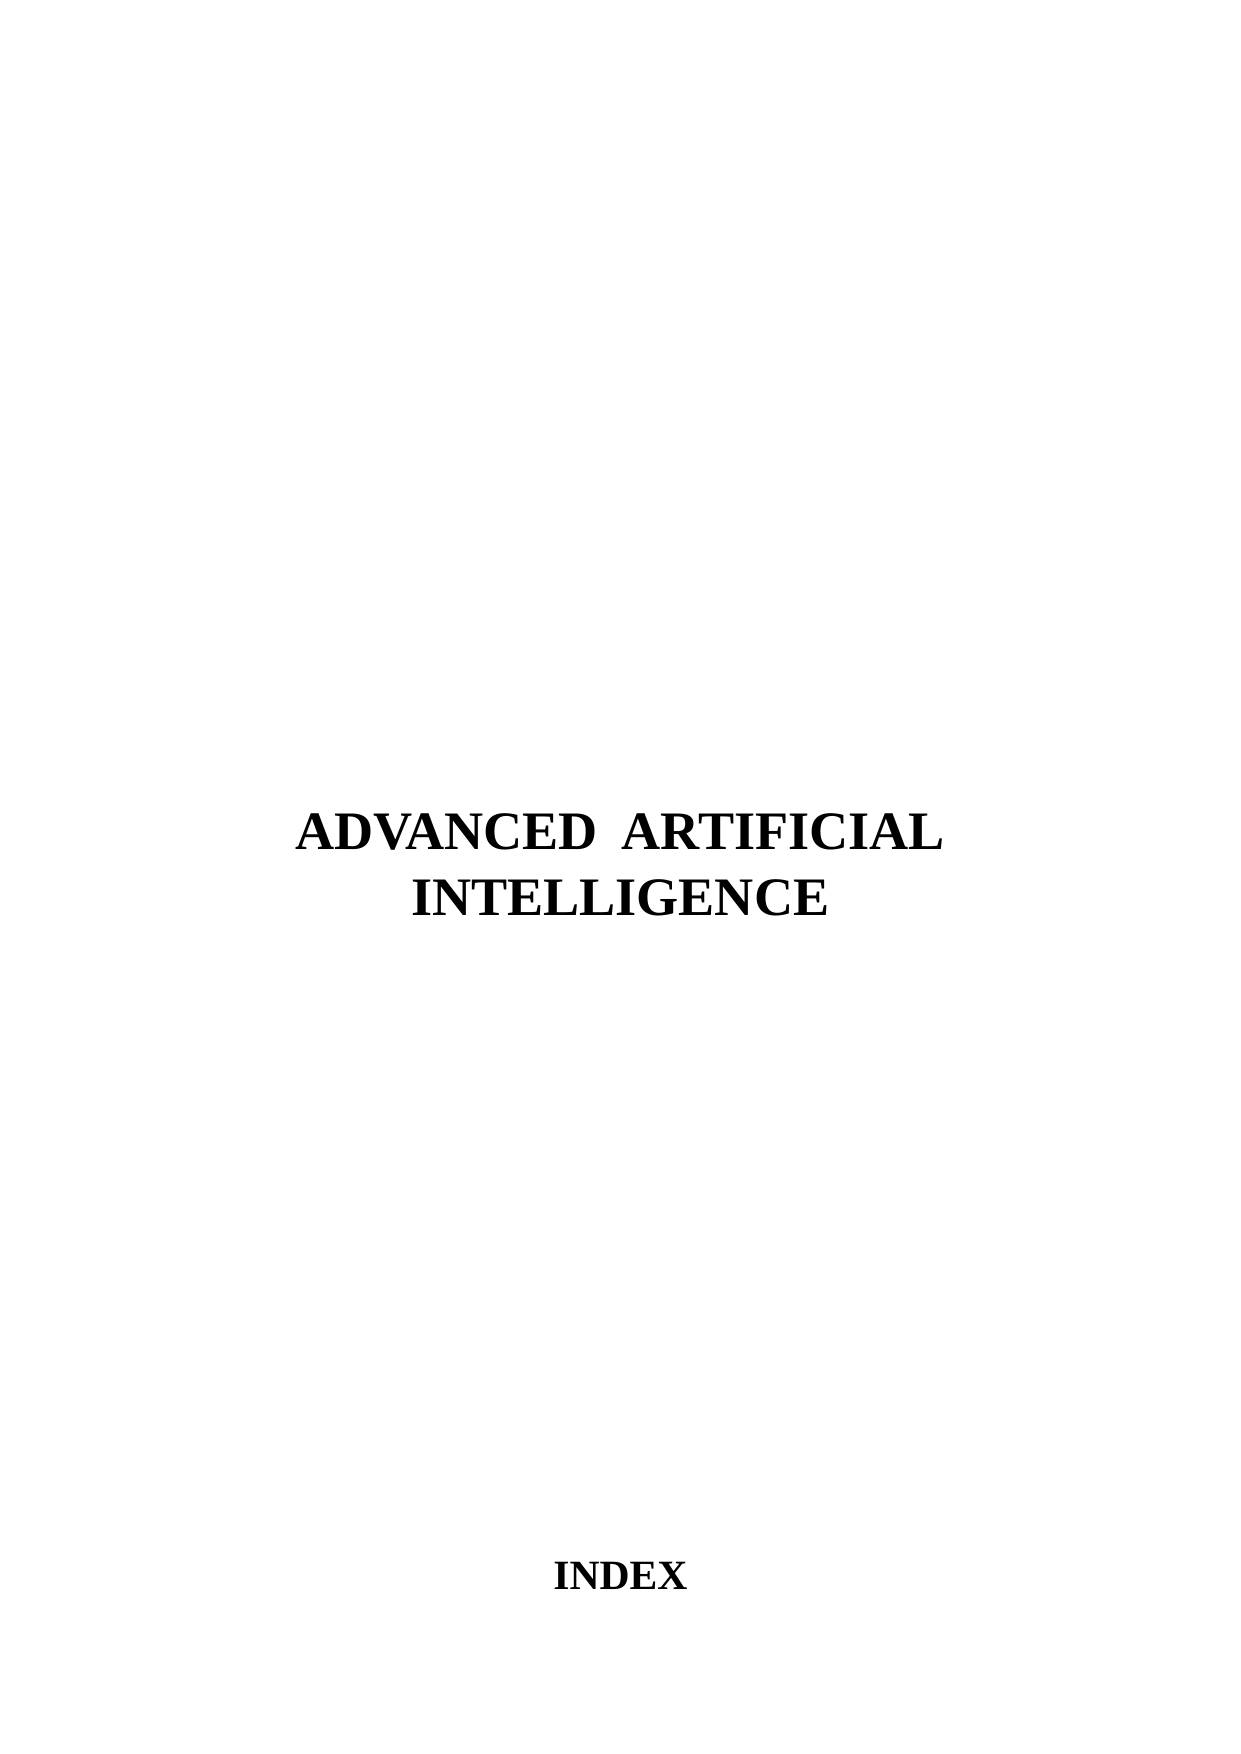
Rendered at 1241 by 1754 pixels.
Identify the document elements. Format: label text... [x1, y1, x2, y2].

text INDEX [150, 1550, 1090, 1598]
text ADVANCED ARTIFICIAL INTELLIGENCE [150, 799, 1090, 927]
